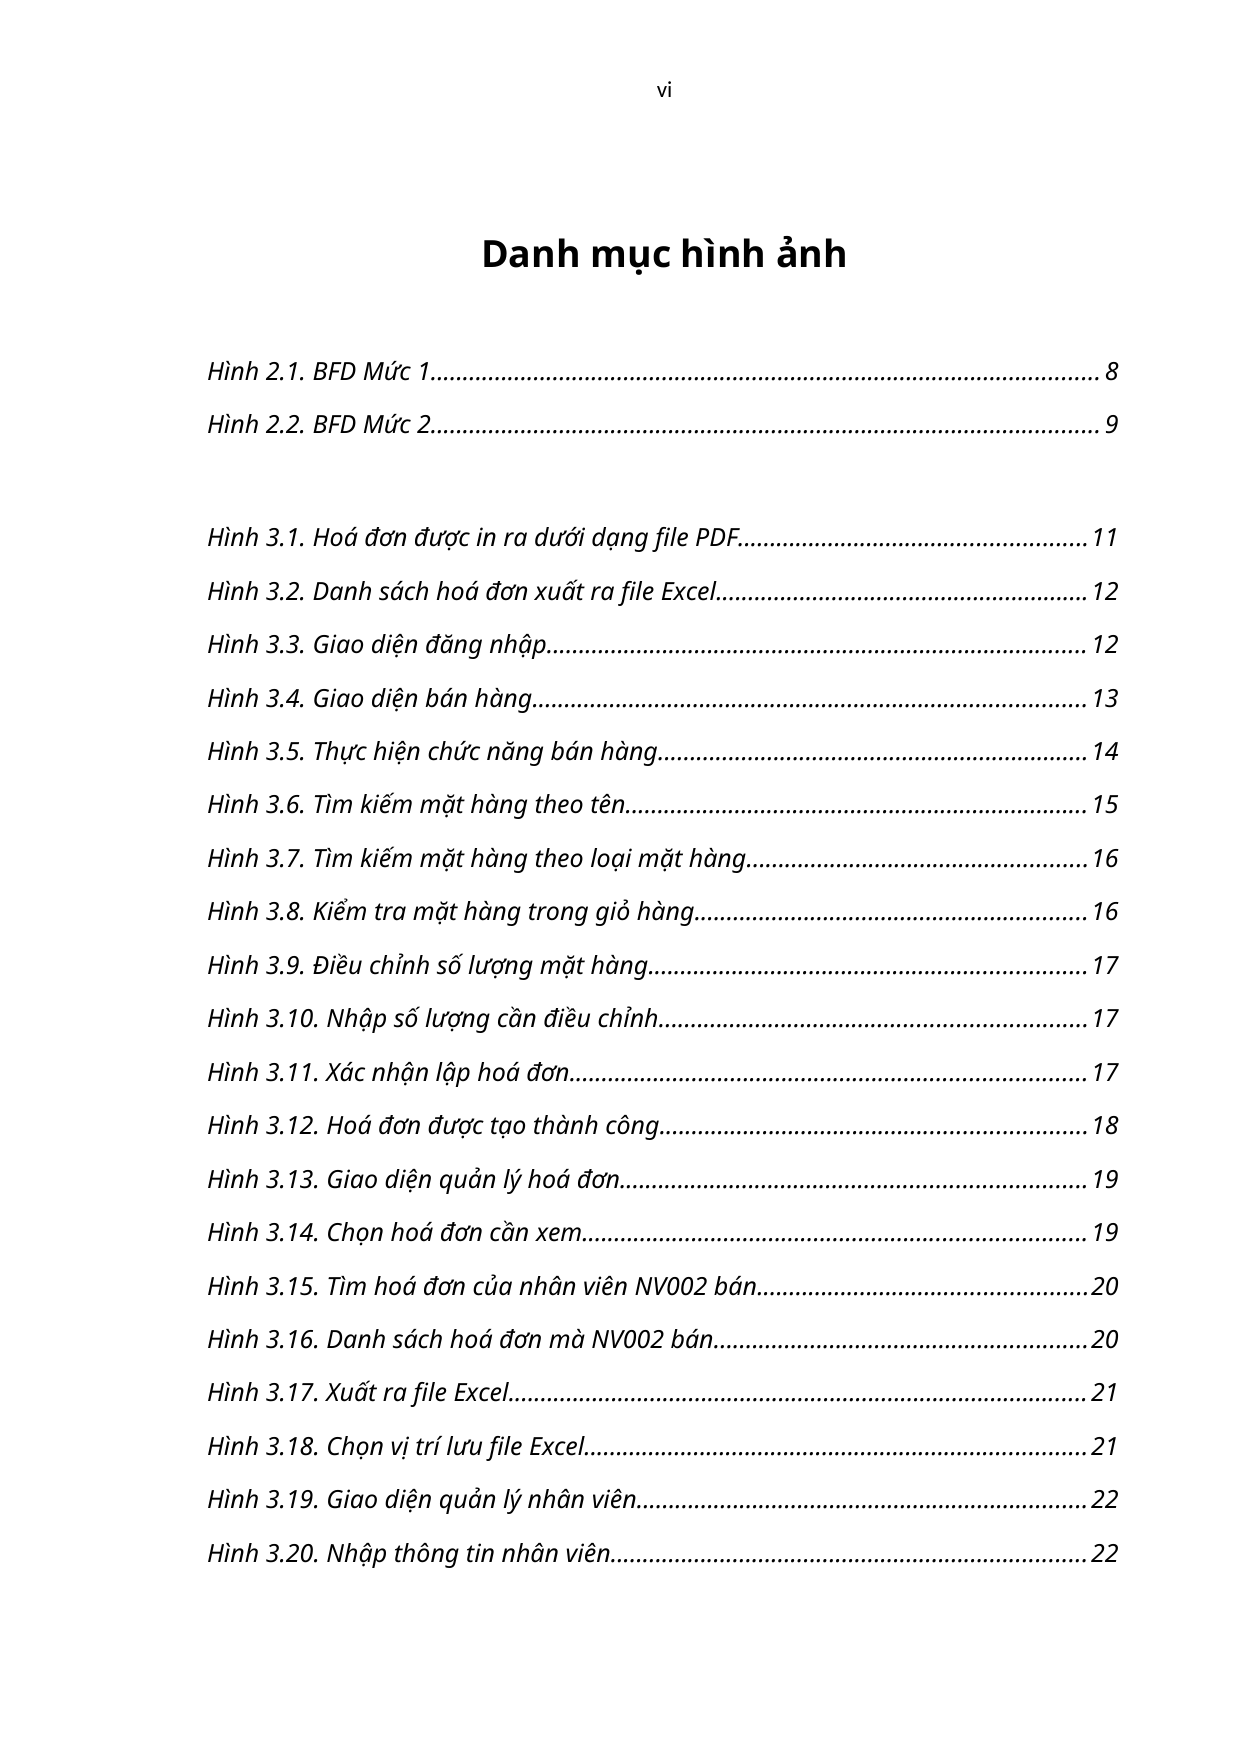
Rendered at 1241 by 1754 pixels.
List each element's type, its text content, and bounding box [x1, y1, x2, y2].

text Hình 3.2. Danh sách hoá đơn xuất ra file Excel 12 [207, 573, 1122, 607]
text Hình 2.2. BFD Mức 2 9 [207, 407, 1122, 441]
text Hình 3.17. Xuất ra file Excel 21 [207, 1375, 1122, 1409]
text Hình 3.16. Danh sách hoá đơn mà NV002 bán 20 [207, 1322, 1122, 1356]
text Hình 3.8. Kiểm tra mặt hàng trong giỏ hàng 16 [207, 894, 1122, 928]
text Hình 3.11. Xác nhận lập hoá đơn 17 [207, 1054, 1122, 1088]
text Hình 3.7. Tìm kiếm mặt hàng theo loại mặt hàng 16 [207, 841, 1122, 875]
text Hình 3.20. Nhập thông tin nhân viên 22 [207, 1535, 1122, 1569]
text Hình 3.10. Nhập số lượng cần điều chỉnh 17 [207, 1001, 1122, 1035]
text Hình 3.12. Hoá đơn được tạo thành công 18 [207, 1108, 1122, 1142]
text Hình 3.13. Giao diện quản lý hoá đơn 19 [207, 1161, 1122, 1195]
subtitle Danh mục hình ảnh [207, 227, 1122, 278]
text Hình 3.9. Điều chỉnh số lượng mặt hàng 17 [207, 947, 1122, 982]
text Hình 3.4. Giao diện bán hàng 13 [207, 680, 1122, 714]
text Hình 3.3. Giao diện đăng nhập 12 [207, 627, 1122, 661]
text Hình 3.5. Thực hiện chức năng bán hàng 14 [207, 734, 1122, 768]
text Hình 3.6. Tìm kiếm mặt hàng theo tên 15 [207, 787, 1122, 821]
text Hình 3.18. Chọn vị trí lưu file Excel 21 [207, 1428, 1122, 1462]
text Hình 2.1. BFD Mức 1 8 [207, 354, 1122, 388]
text Hình 3.19. Giao diện quản lý nhân viên 22 [207, 1482, 1122, 1516]
text Hình 3.14. Chọn hoá đơn cần xem 19 [207, 1215, 1122, 1249]
text Hình 3.1. Hoá đơn được in ra dưới dạng file PDF 11 [207, 520, 1122, 554]
text Hình 3.15. Tìm hoá đơn của nhân viên NV002 bán 20 [207, 1268, 1122, 1302]
